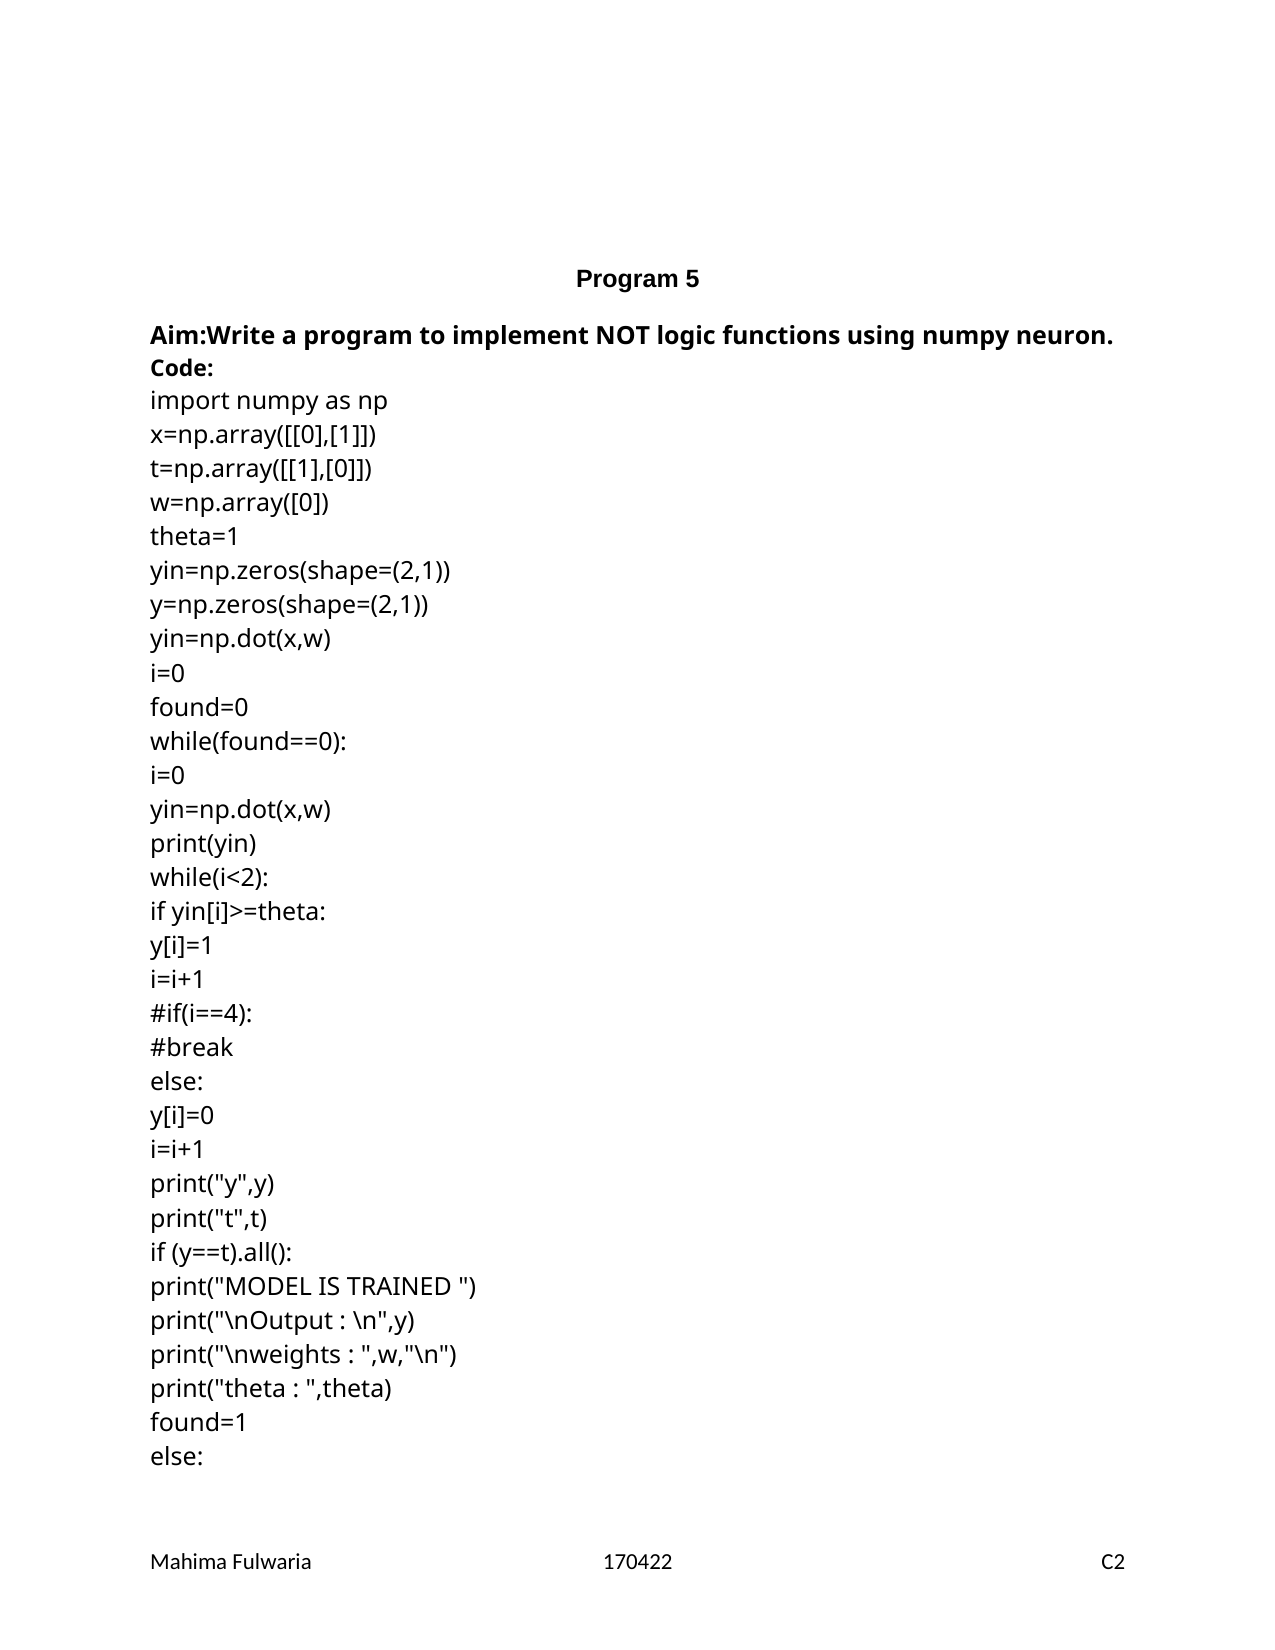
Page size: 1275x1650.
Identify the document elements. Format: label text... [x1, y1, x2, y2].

text found=1 [150, 1404, 1125, 1439]
text while(i<2): [150, 859, 1125, 894]
text #if(i==4): [150, 996, 1125, 1030]
text print("y",y) [150, 1166, 1125, 1200]
text yin=np.zeros(shape=(2,1)) [150, 553, 1125, 587]
text else: [150, 1064, 1125, 1098]
text theta=1 [150, 519, 1125, 553]
text yin=np.dot(x,w) [150, 621, 1125, 655]
text print("\nweights : ",w,"\n") [150, 1336, 1125, 1371]
text if (y==t).all(): [150, 1234, 1125, 1268]
text w=np.array([0]) [150, 485, 1125, 519]
text i=i+1 [150, 962, 1125, 996]
text y=np.zeros(shape=(2,1)) [150, 587, 1125, 621]
text print("MODEL IS TRAINED ") [150, 1268, 1125, 1302]
text i=i+1 [150, 1132, 1125, 1166]
text i=0 [150, 757, 1125, 791]
text x=np.array([[0],[1]]) [150, 417, 1125, 451]
text y[i]=1 [150, 928, 1125, 962]
text print("t",t) [150, 1200, 1125, 1234]
text else: [150, 1439, 1125, 1473]
text yin=np.dot(x,w) [150, 791, 1125, 826]
text i=0 [150, 655, 1125, 689]
text #break [150, 1030, 1125, 1064]
text Program 5 [150, 263, 1125, 292]
text found=0 [150, 689, 1125, 723]
text print("theta : ",theta) [150, 1371, 1125, 1404]
text if yin[i]>=theta: [150, 894, 1125, 928]
text Aim:Write a program to implement NOT logic functions using numpy neuron. [150, 317, 1125, 351]
text import numpy as np [150, 383, 1125, 417]
text Code: [150, 351, 1125, 383]
text y[i]=0 [150, 1098, 1125, 1132]
text print(yin) [150, 826, 1125, 859]
text while(found==0): [150, 723, 1125, 757]
text t=np.array([[1],[0]]) [150, 451, 1125, 485]
text print("\nOutput : \n",y) [150, 1302, 1125, 1336]
